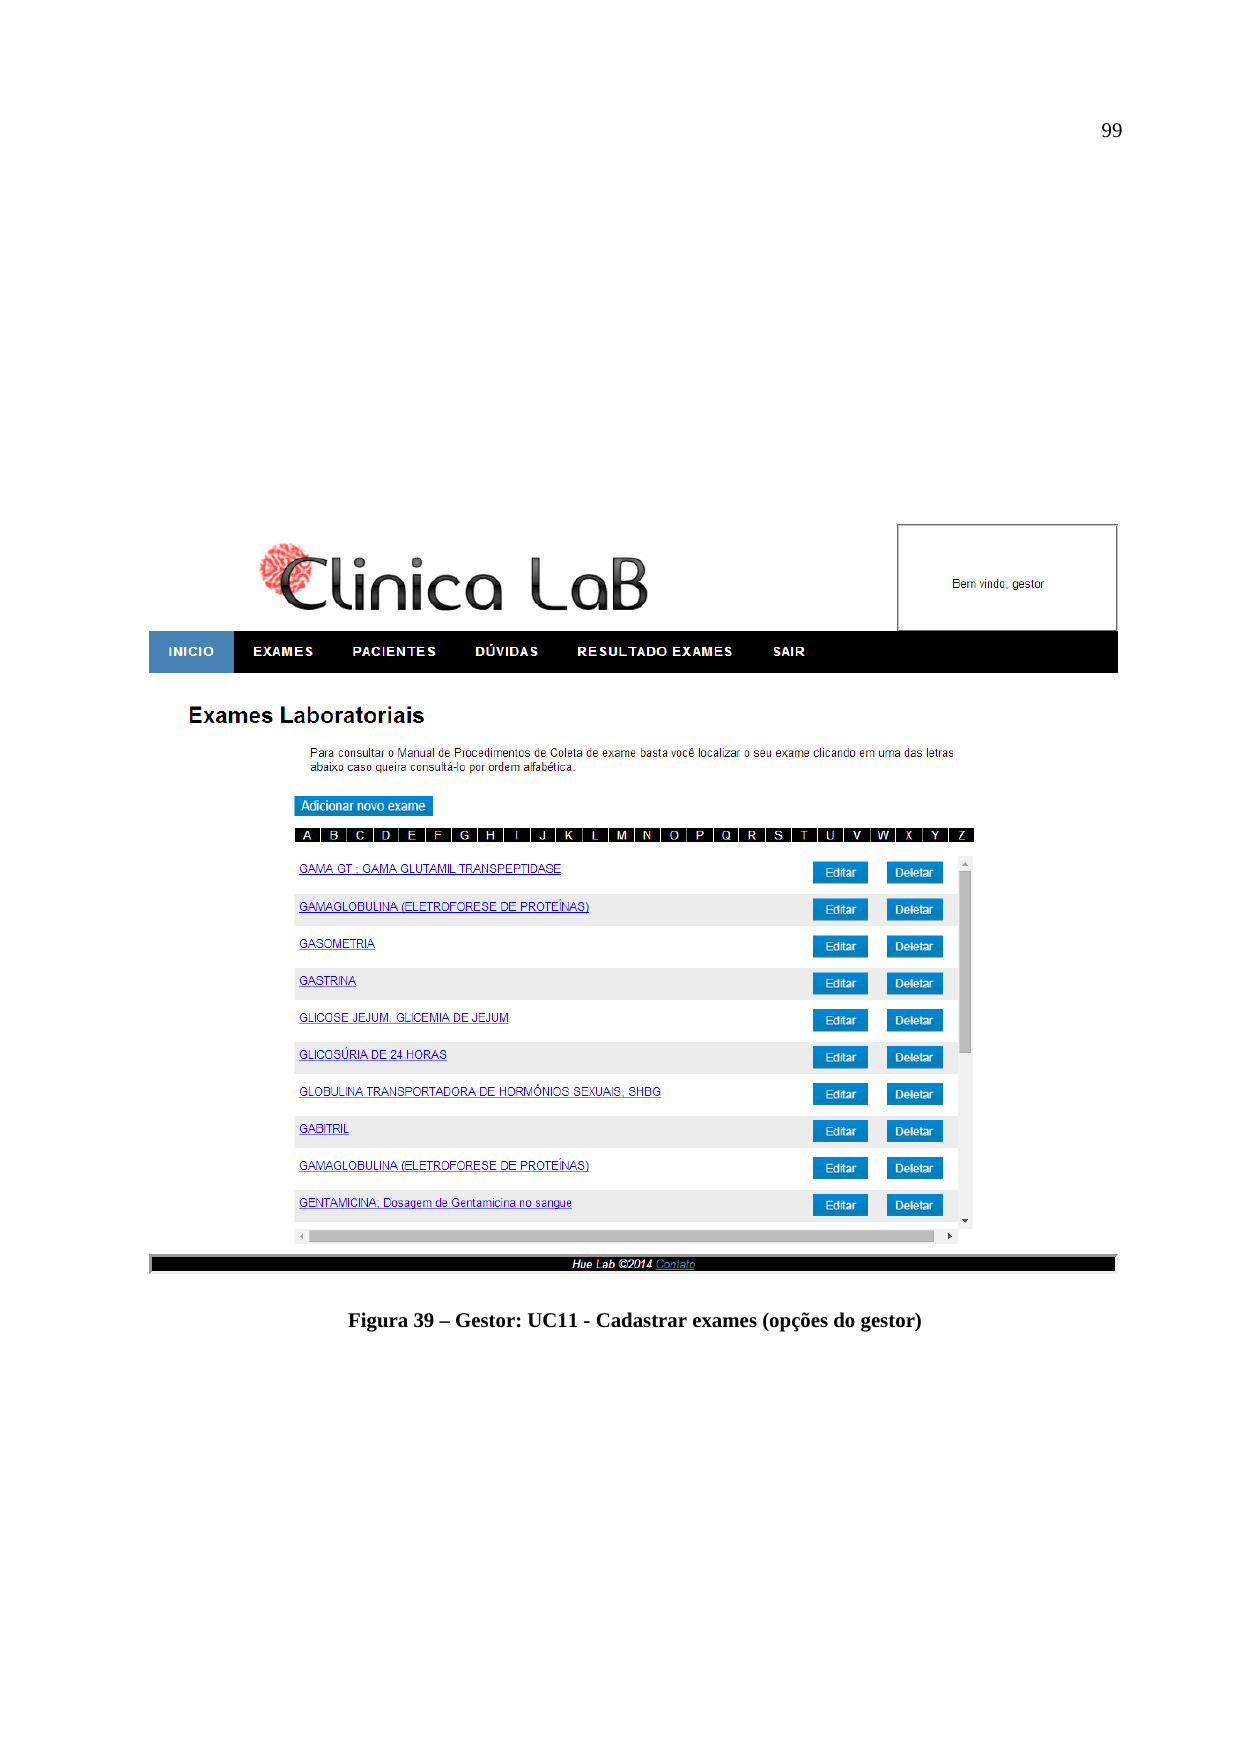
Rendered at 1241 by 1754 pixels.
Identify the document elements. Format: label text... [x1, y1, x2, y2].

picture [147, 522, 1122, 1282]
